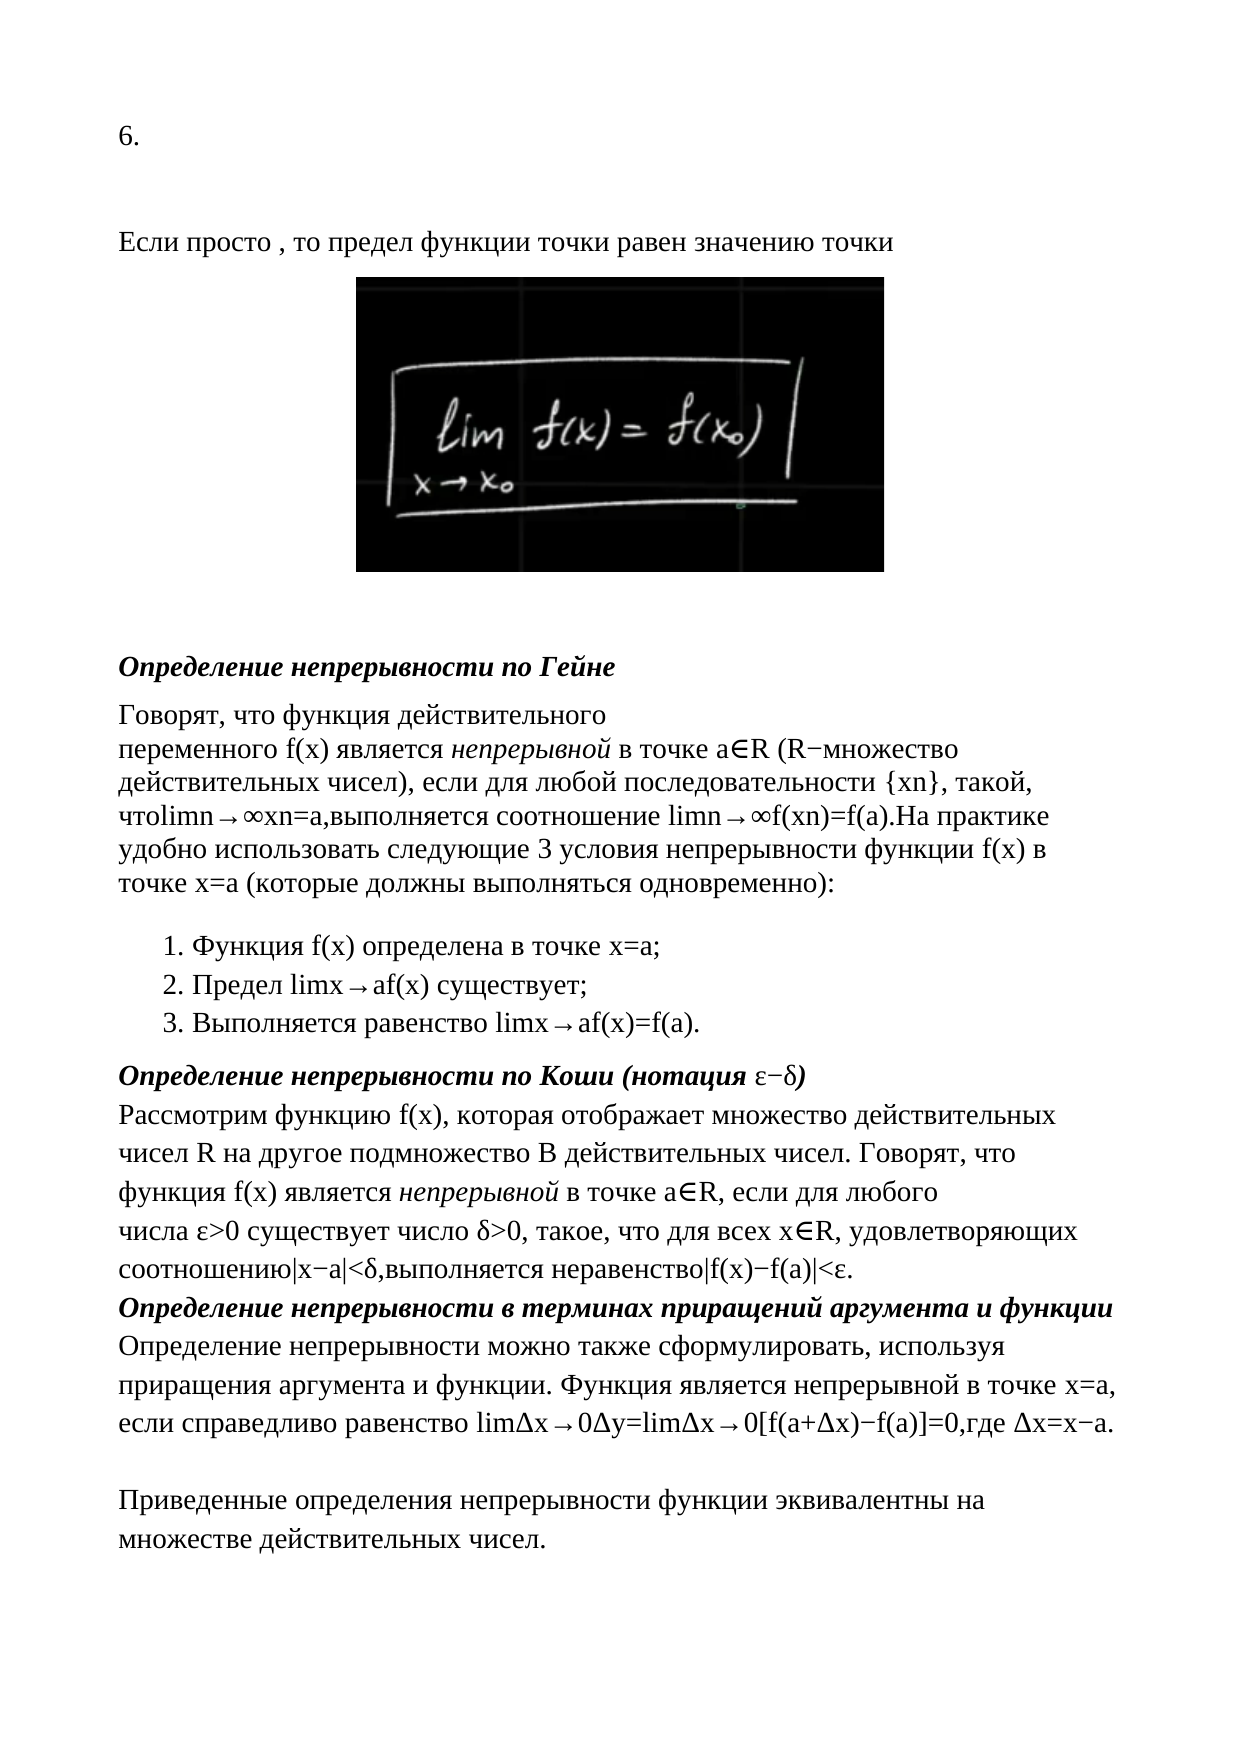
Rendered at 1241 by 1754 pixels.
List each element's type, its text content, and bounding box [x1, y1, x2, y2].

picture [356, 277, 885, 572]
text 6. [118, 118, 1122, 152]
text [118, 1328, 1122, 1593]
text Определение непрерывности по Гейне [118, 649, 1122, 683]
text Определение непрерывности в терминах приращений аргумента и функции [118, 1290, 1122, 1323]
list Предел limx→af(x) существует; [162, 967, 1122, 1000]
list Функция f(x) определена в точке x=a; [162, 928, 1122, 962]
list Выполняется равенство limx→af(x)=f(a). [162, 1005, 1122, 1039]
text Рассмотрим функцию f(x), которая отображает множество действительных чисел R на другое подмножество B действительных чисел. Говорят, что функция f(x) является непрерывной в точке a∈R, если для любого числа ε>0 существует число δ>0, такое, что для всех x∈R, удовлетворяющих соотношению|x−a|<δ,выполняется неравенство|f(x)−f(a)|<ε. [118, 1097, 1122, 1285]
text Говорят, что функция действительного переменного f(x) является непрерывной в точке a∈R (R−множество действительных чисел), если для любой последовательности {xn}, такой, чтоlimn→∞xn=a,выполняется соотношение limn→∞f(xn)=f(a).На практике удобно использовать следующие 3 условия непрерывности функции f(x) в точке x=a (которые должны выполняться одновременно): [118, 697, 1122, 899]
text Определение непрерывности по Коши (нотация ε−δ) [118, 1058, 1122, 1092]
text Если просто , то предел функции точки равен значению точки [118, 224, 1122, 258]
